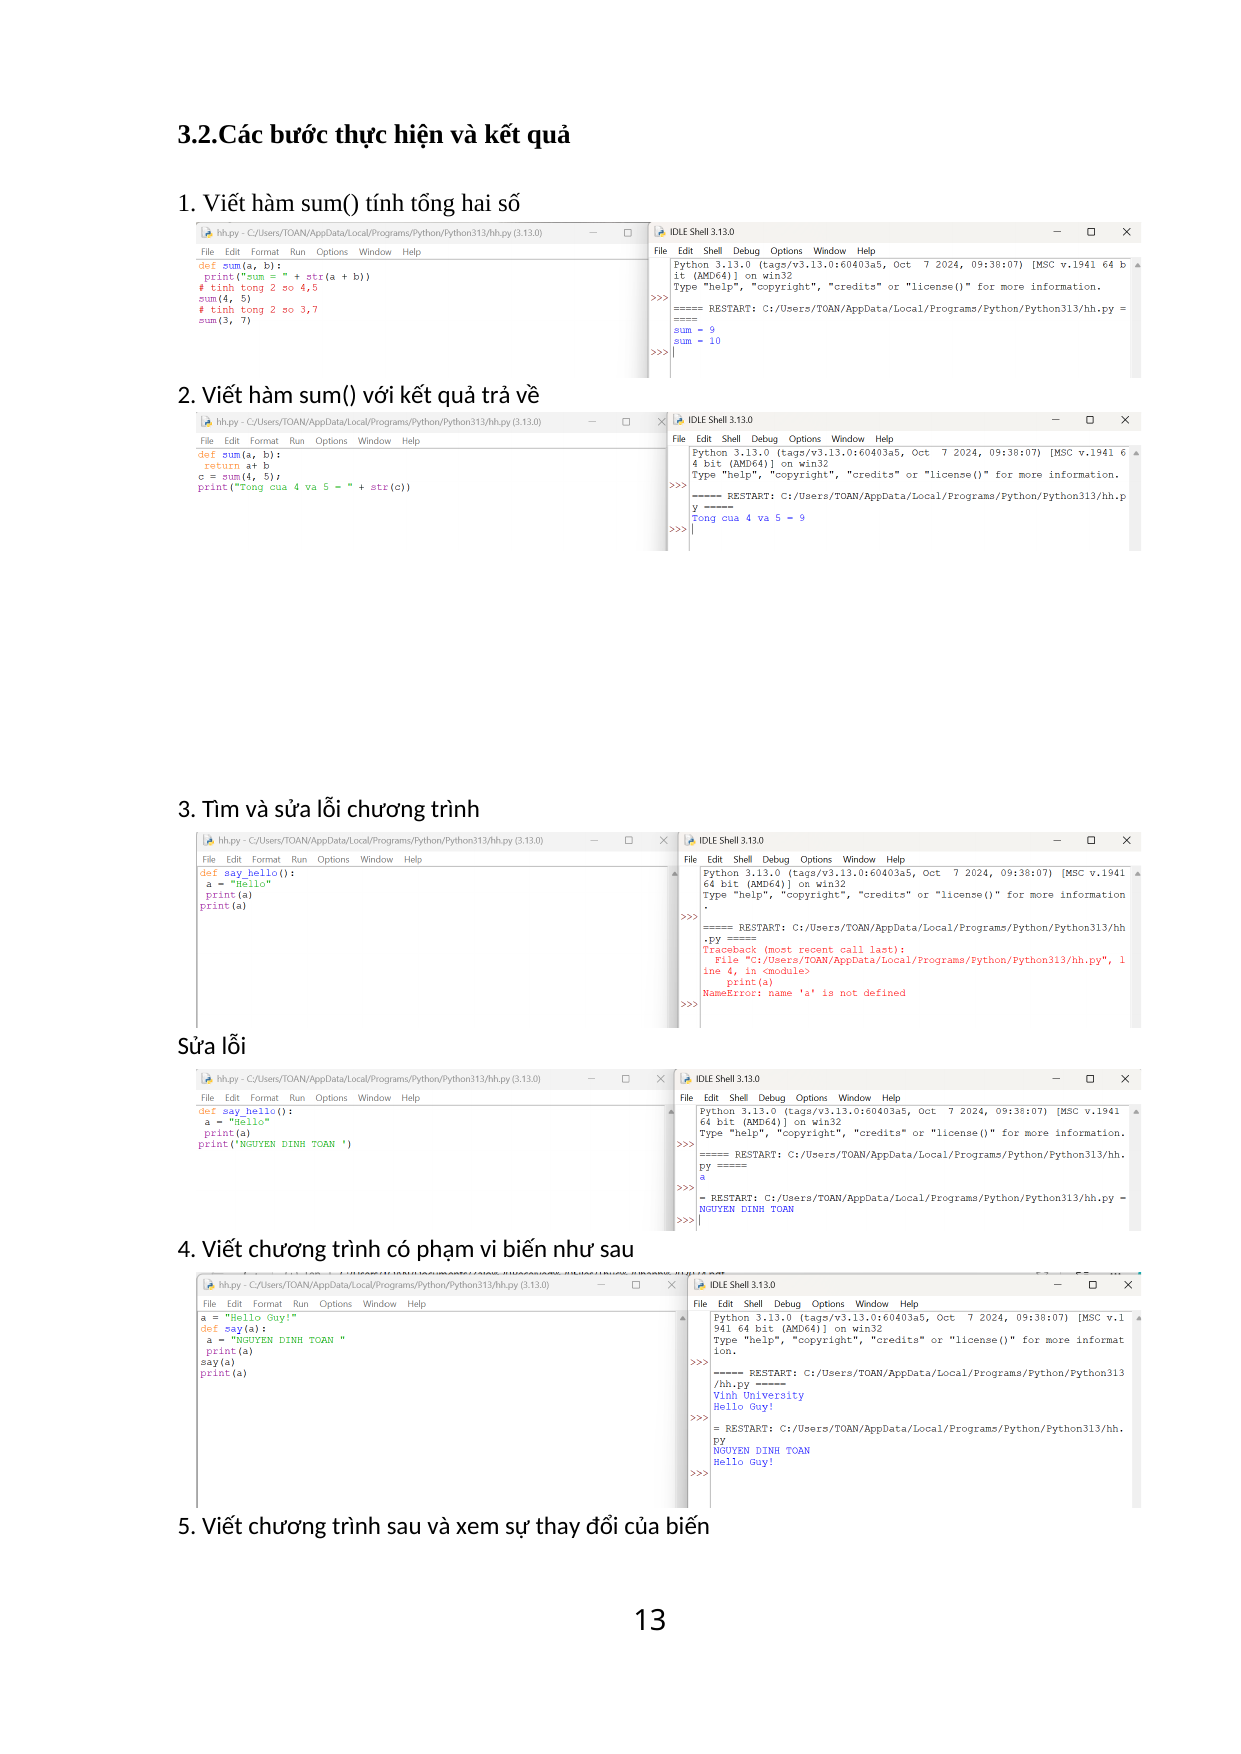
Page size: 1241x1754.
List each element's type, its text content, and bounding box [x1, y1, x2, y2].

text 5. Viết chương trình sau và xem sự thay đổi của biến [177, 1272, 1122, 1541]
text 4. Viết chương trình có phạm vi biến như sau [177, 1069, 1122, 1263]
text 2. Viết hàm sum() với kết quả trả về [177, 379, 1122, 410]
text 3.2.Các bước thực hiện và kết quả [177, 118, 1122, 149]
text 1. Viết hàm sum() tính tổng hai số [177, 188, 1122, 216]
text 3. Tìm và sửa lỗi chương trình [177, 793, 1122, 824]
text Sửa lỗi [177, 833, 1122, 1061]
